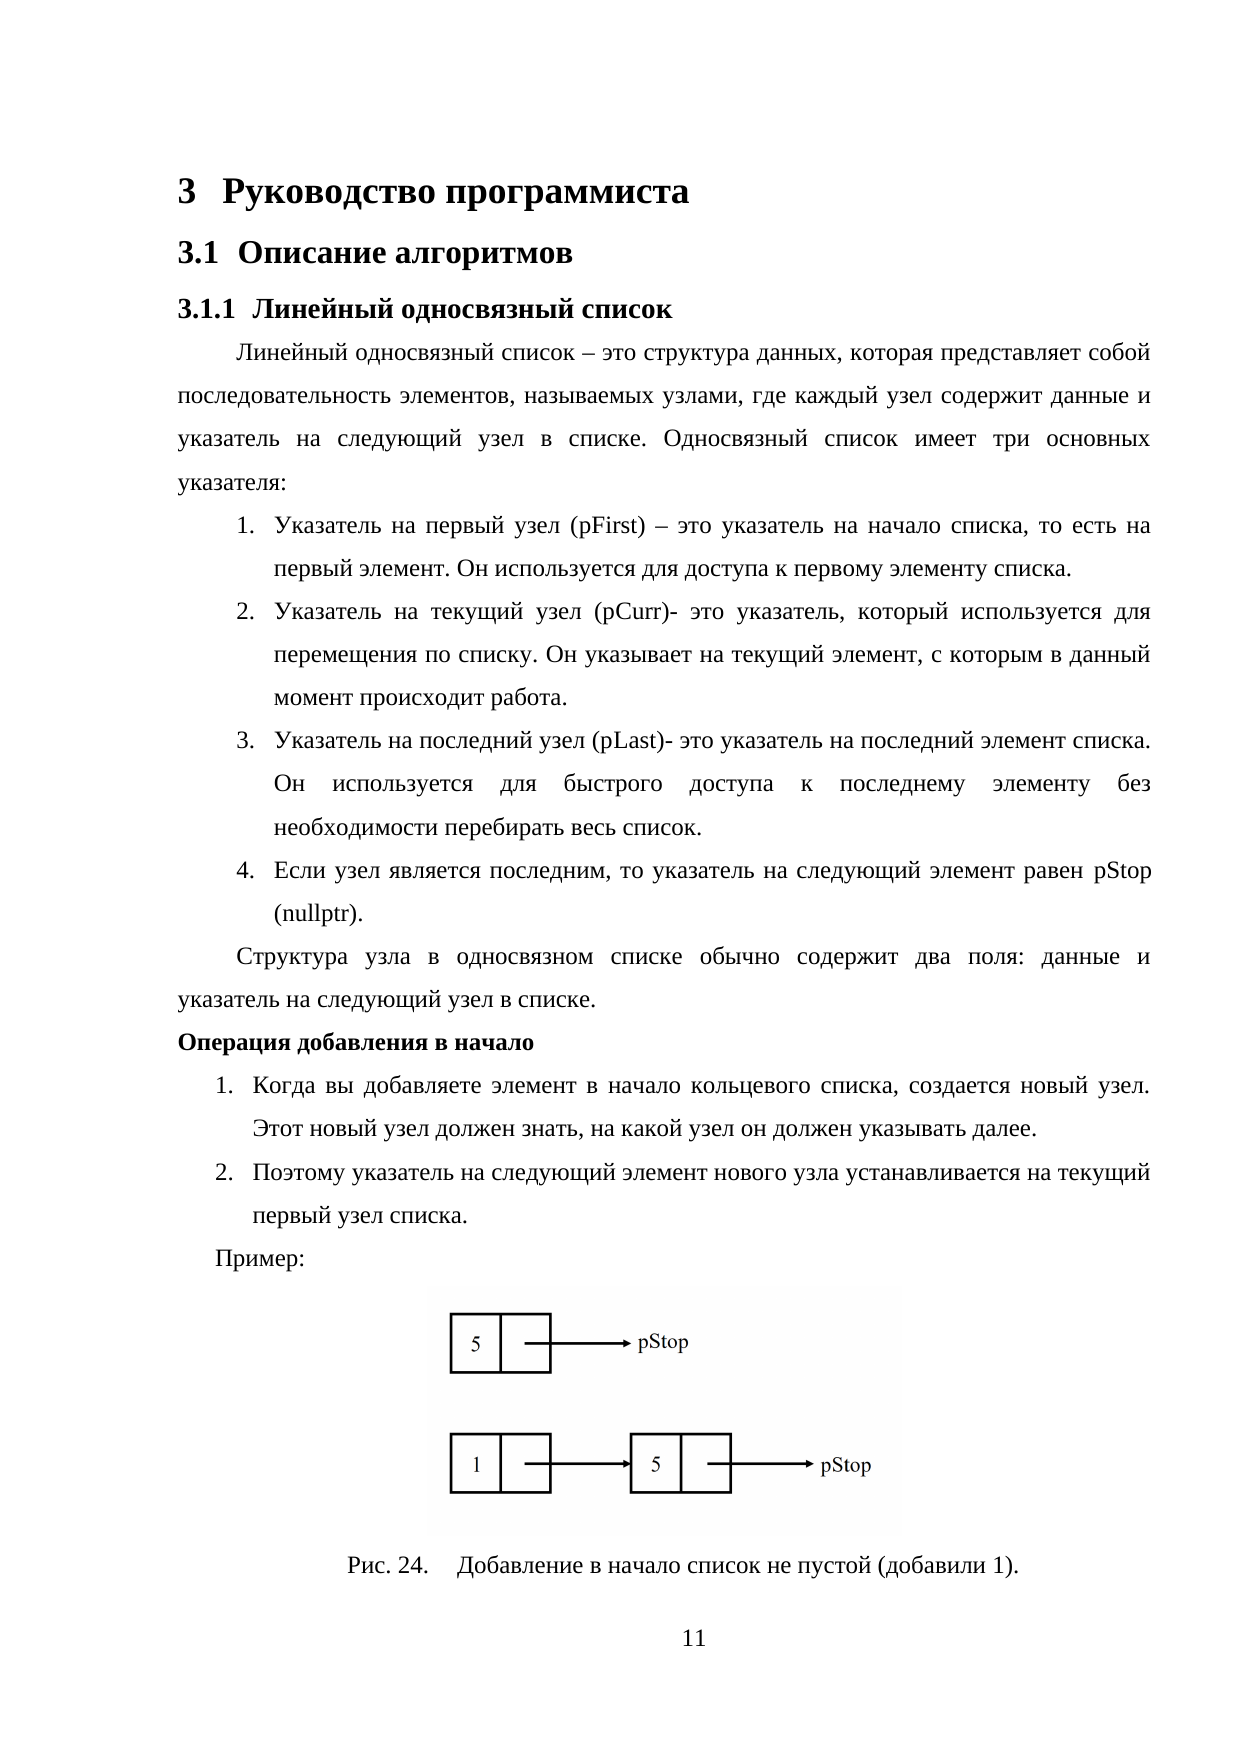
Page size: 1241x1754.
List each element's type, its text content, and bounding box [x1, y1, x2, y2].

list Указатель на текущий узел (pCurr)- это указатель, который используется для перемещения по списку. Он указывает на текущий элемент, с которым в данный момент происходит работа. [236, 596, 1152, 711]
list Поэтому указатель на следующий элемент нового узла устанавливается на текущий первый узел списка. [215, 1157, 1152, 1228]
subtitle Руководство программиста [177, 168, 1152, 211]
text Добавление в начало список не пустой (добавили 1). [215, 1550, 1152, 1579]
list Указатель на первый узел (pFirst) – это указатель на начало списка, то есть на первый элемент. Он используется для доступа к первому элементу списка. [236, 510, 1152, 582]
list Указатель на последний узел (pLast)- это указатель на последний элемент списка. Он используется для быстрого доступа к последнему элементу без необходимости перебирать весь список. [236, 725, 1152, 840]
subtitle Линейный односвязный список [177, 291, 1152, 325]
list Если узел является последним, то указатель на следующий элемент равен pStop (nullptr). [236, 855, 1152, 927]
text Операция добавления в начало [177, 1027, 1152, 1056]
text Линейный односвязный список – это структура данных, которая представляет собой последовательность элементов, называемых узлами, где каждый узел содержит данные и указатель на следующий узел в списке. Односвязный список имеет три основных указателя: [177, 337, 1152, 495]
text Структура узла в односвязном списке обычно содержит два поля: данные и указатель на следующий узел в списке. [177, 941, 1152, 1013]
text Пример: [215, 1243, 1152, 1272]
picture [426, 1286, 903, 1536]
subtitle Описание алгоритмов [177, 232, 1152, 270]
list Когда вы добавляете элемент в начало кольцевого списка, создается новый узел. Этот новый узел должен знать, на какой узел он должен указывать далее. [215, 1070, 1152, 1142]
